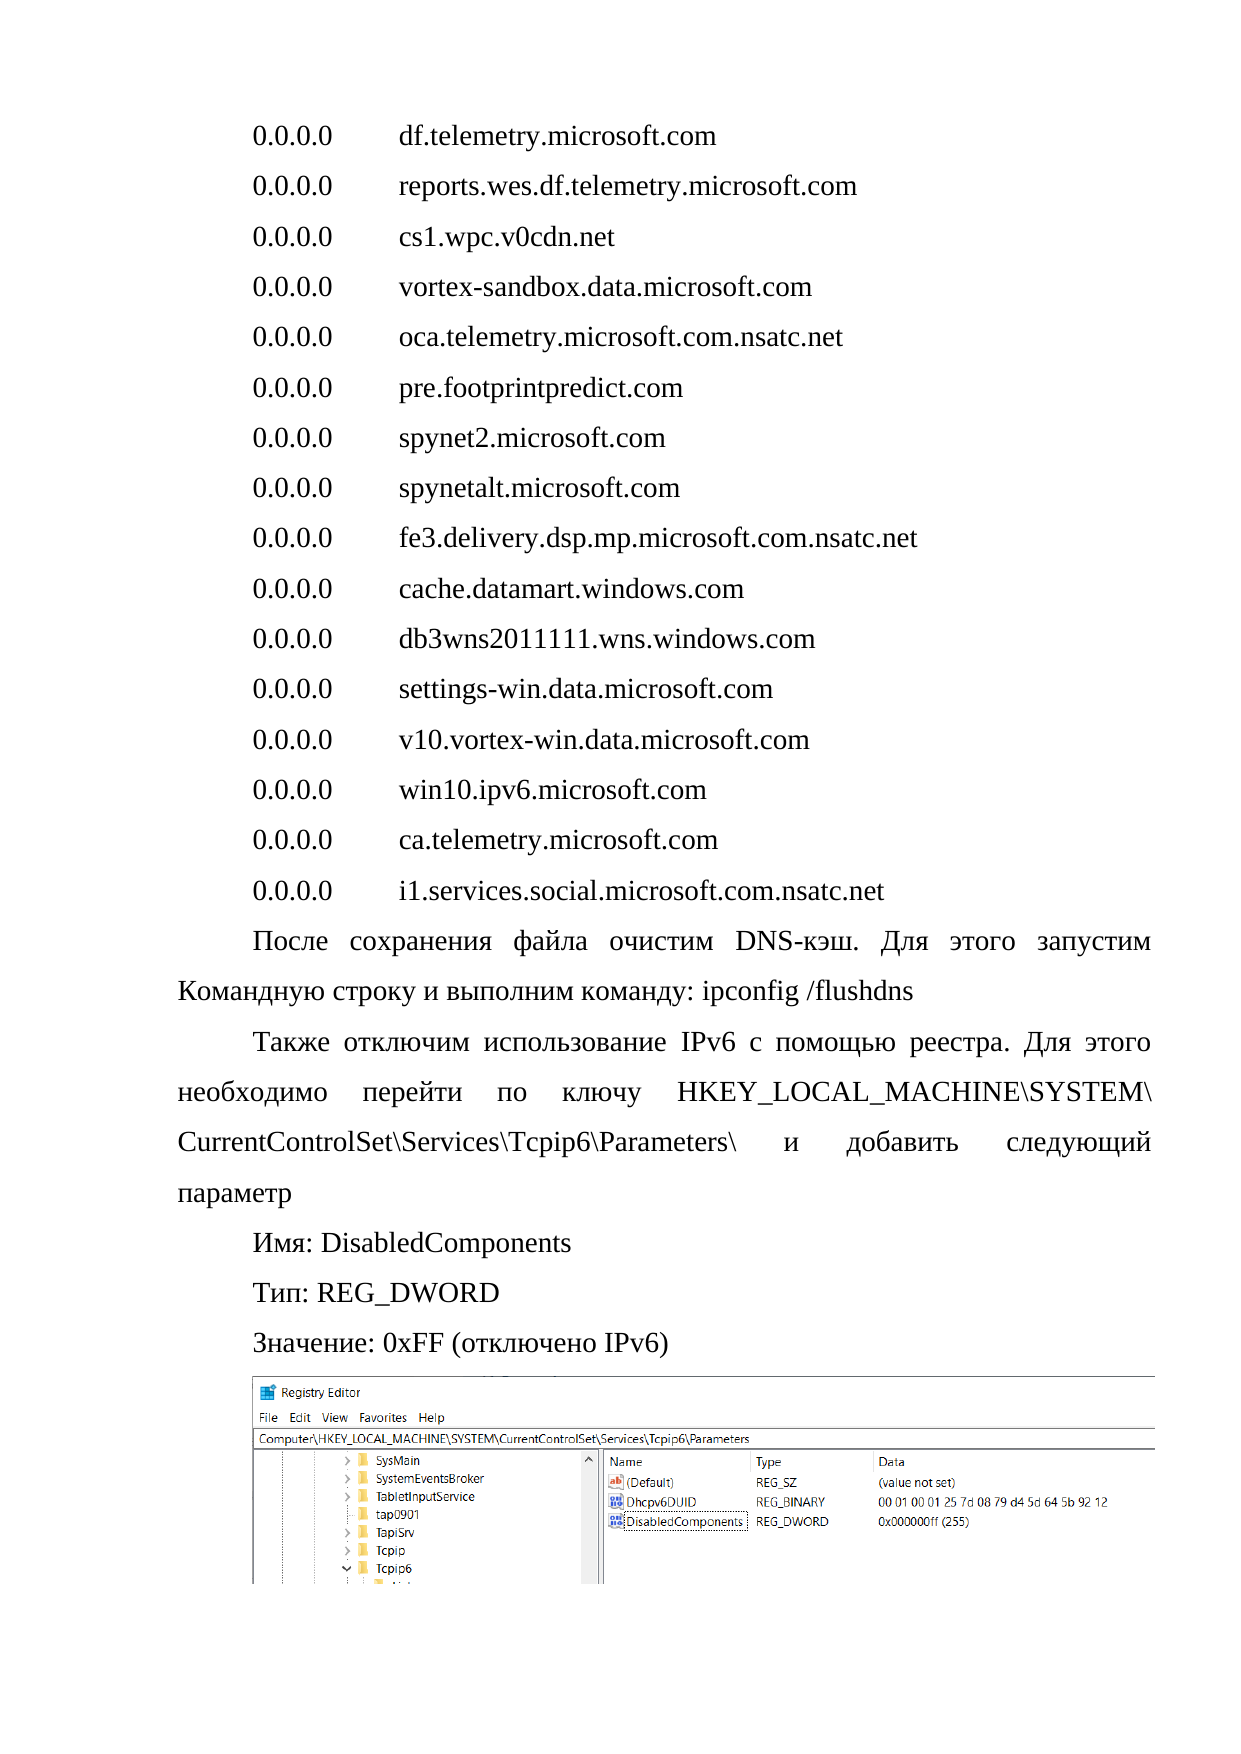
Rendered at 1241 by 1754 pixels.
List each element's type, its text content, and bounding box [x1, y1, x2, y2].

text 0.0.0.0 db3wns2011111.wns.windows.com [177, 621, 1152, 655]
text 0.0.0.0 v10.vortex-win.data.microsoft.com [177, 722, 1152, 755]
text 0.0.0.0 cs1.wpc.v0cdn.net [177, 219, 1152, 252]
text Значение: 0xFF (отключено IPv6) [177, 1326, 1152, 1359]
text 0.0.0.0 i1.services.social.microsoft.com.nsatc.net [177, 873, 1152, 906]
text 0.0.0.0 df.telemetry.microsoft.com [177, 118, 1152, 152]
text После сохранения файла очистим DNS-кэш. Для этого запустим Командную строку и выполним команду: ipconfig /flushdns [177, 923, 1152, 1007]
text 0.0.0.0 pre.footprintpredict.com [177, 370, 1152, 403]
text 0.0.0.0 win10.ipv6.microsoft.com [177, 772, 1152, 806]
text 0.0.0.0 ca.telemetry.microsoft.com [177, 822, 1152, 856]
text 0.0.0.0 fe3.delivery.dsp.mp.microsoft.com.nsatc.net [177, 521, 1152, 554]
text 0.0.0.0 cache.datamart.windows.com [177, 571, 1152, 604]
picture [252, 1376, 1155, 1584]
text 0.0.0.0 settings-win.data.microsoft.com [177, 672, 1152, 705]
text Имя: DisabledComponents [177, 1225, 1152, 1258]
text Тип: REG_DWORD [177, 1275, 1152, 1309]
text Также отключим использование IPv6 с помощью реестра. Для этого необходимо перейти по ключу HKEY_LOCAL_MACHINE\SYSTEM\ CurrentControlSet\Services\Tcpip6\Parameters\ и добавить следующий параметр [177, 1024, 1152, 1208]
text 0.0.0.0 spynet2.microsoft.com [177, 420, 1152, 453]
text 0.0.0.0 oca.telemetry.microsoft.com.nsatc.net [177, 319, 1152, 353]
text 0.0.0.0 vortex-sandbox.data.microsoft.com [177, 269, 1152, 303]
text 0.0.0.0 spynetalt.microsoft.com [177, 470, 1152, 504]
text 0.0.0.0 reports.wes.df.telemetry.microsoft.com [177, 168, 1152, 202]
